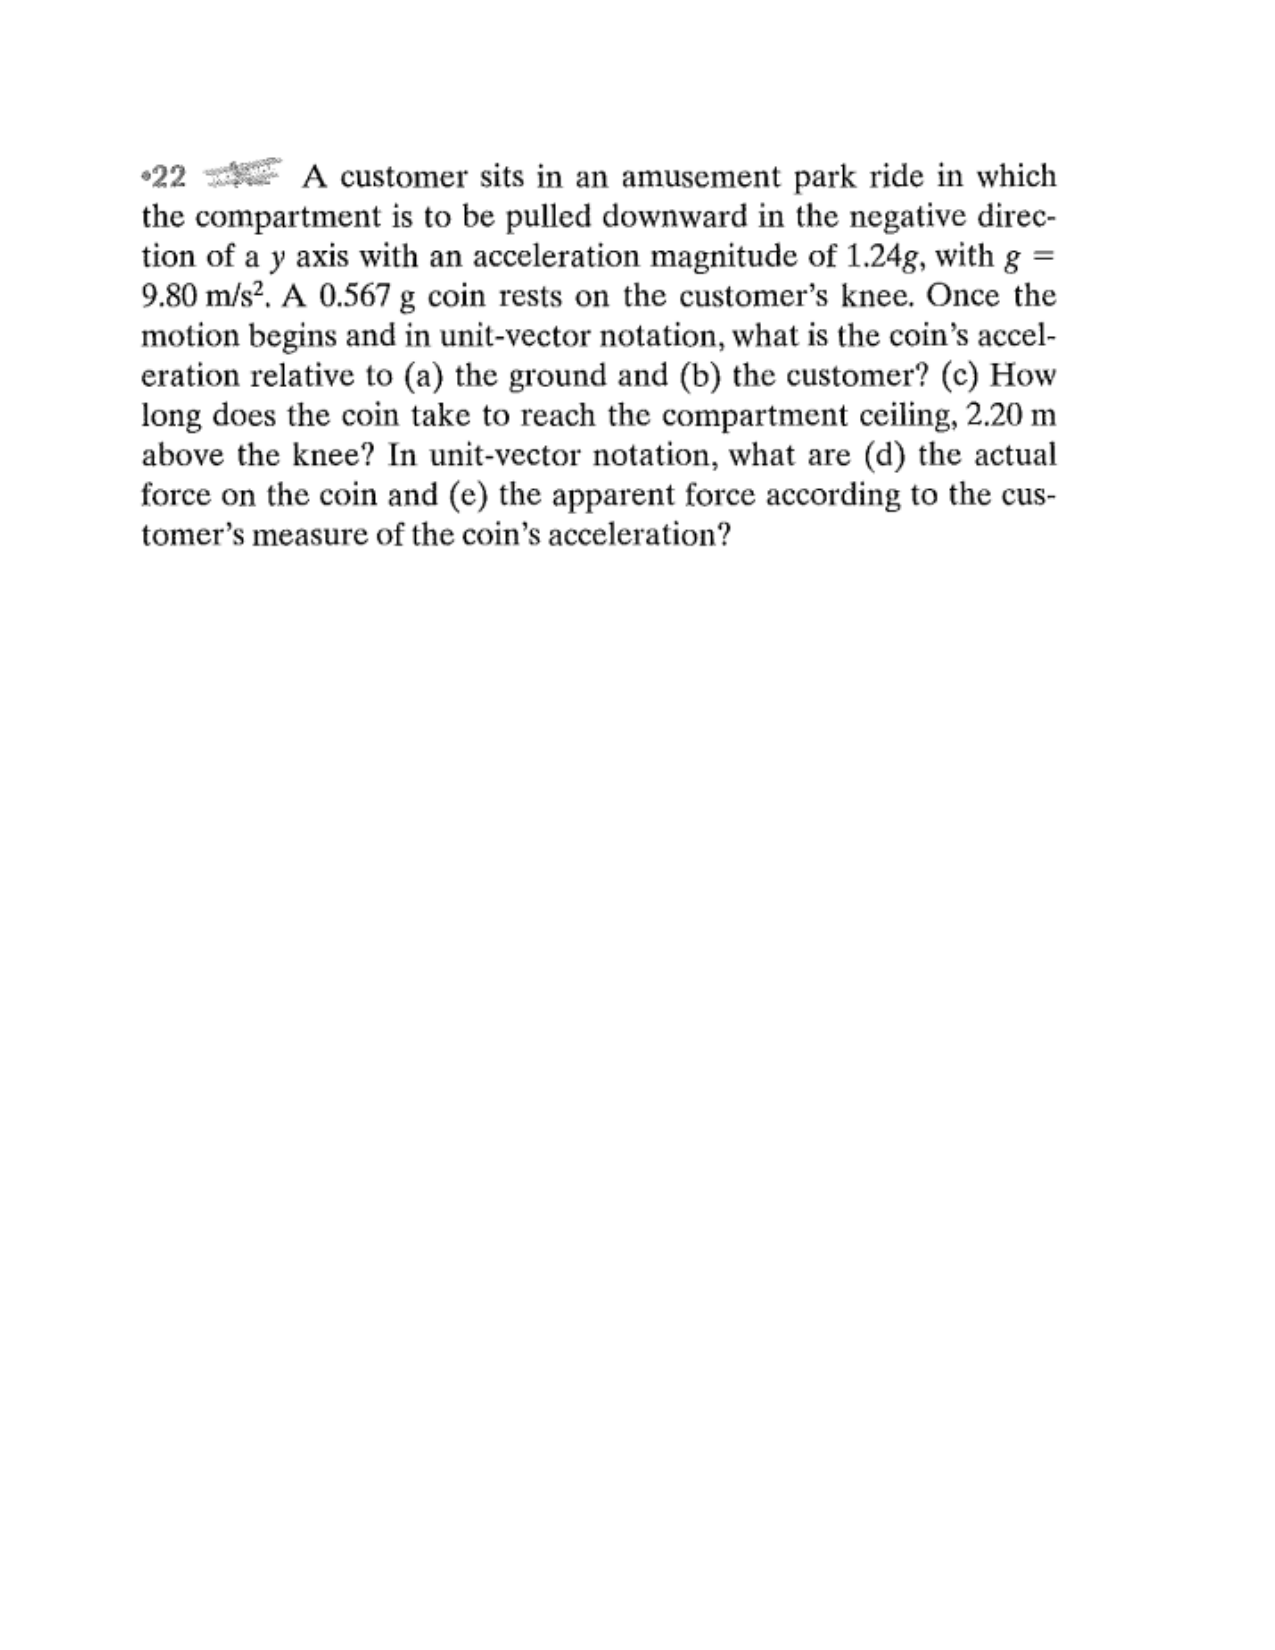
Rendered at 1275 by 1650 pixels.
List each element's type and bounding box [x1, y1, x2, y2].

picture [135, 150, 1082, 557]
